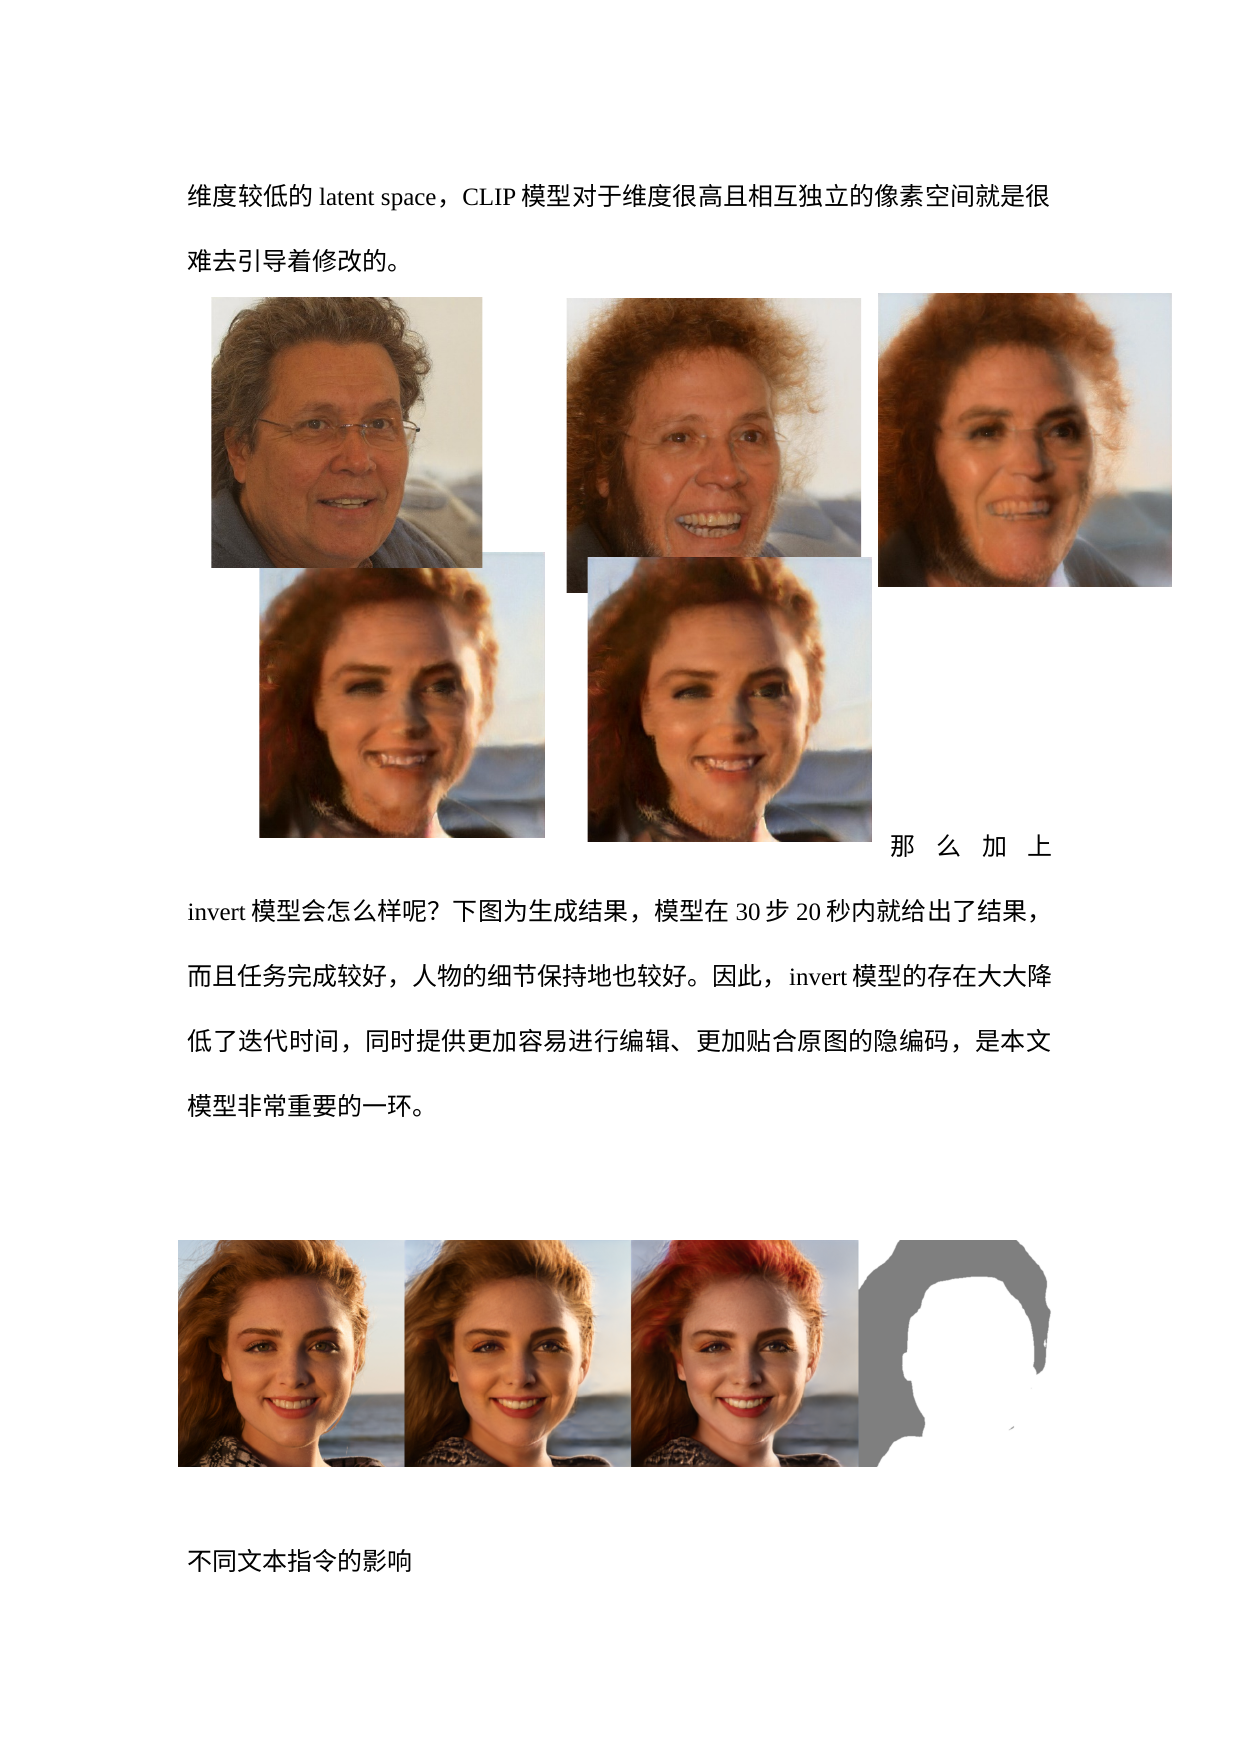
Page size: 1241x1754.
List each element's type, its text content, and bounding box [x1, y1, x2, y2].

picture [566, 298, 872, 842]
picture [211, 297, 545, 838]
picture [158, 1220, 1103, 1486]
text 那么加上invert模型会怎么样呢？下图为生成结果，模型在30步20秒内就给出了结果，而且任务完成较好，人物的细节保持地也较好。因此，invert模型的存在大大降低了迭代时间，同时提供更加容易进行编辑、更加贴合原图的隐编码，是本文模型非常重要的一环。 [187, 812, 1053, 1137]
picture [878, 293, 1172, 587]
text 不同文本指令的影响 [187, 1527, 1053, 1592]
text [187, 162, 1053, 292]
